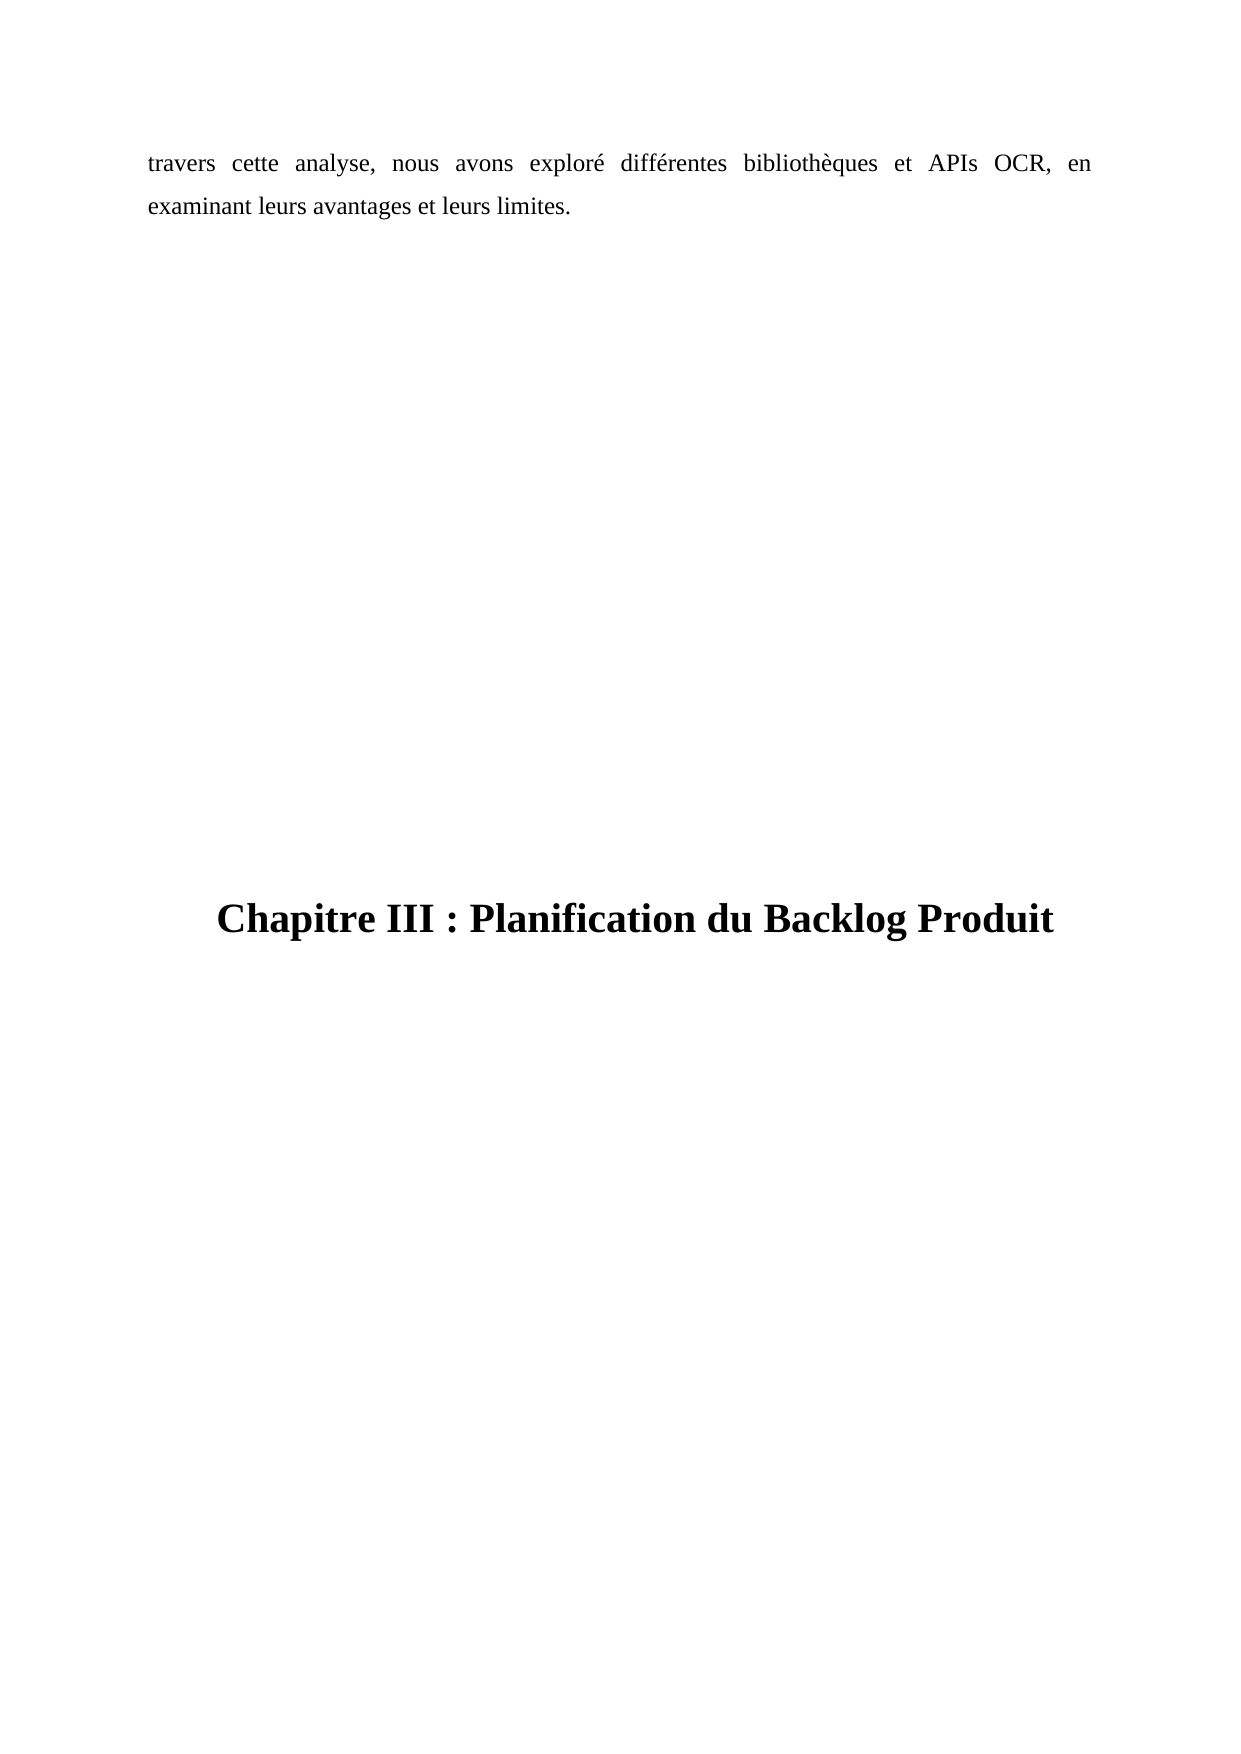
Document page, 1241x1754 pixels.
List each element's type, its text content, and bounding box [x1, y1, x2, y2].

subtitle Chapitre III : Planification du Backlog Produit [148, 893, 1093, 941]
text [148, 148, 1093, 219]
